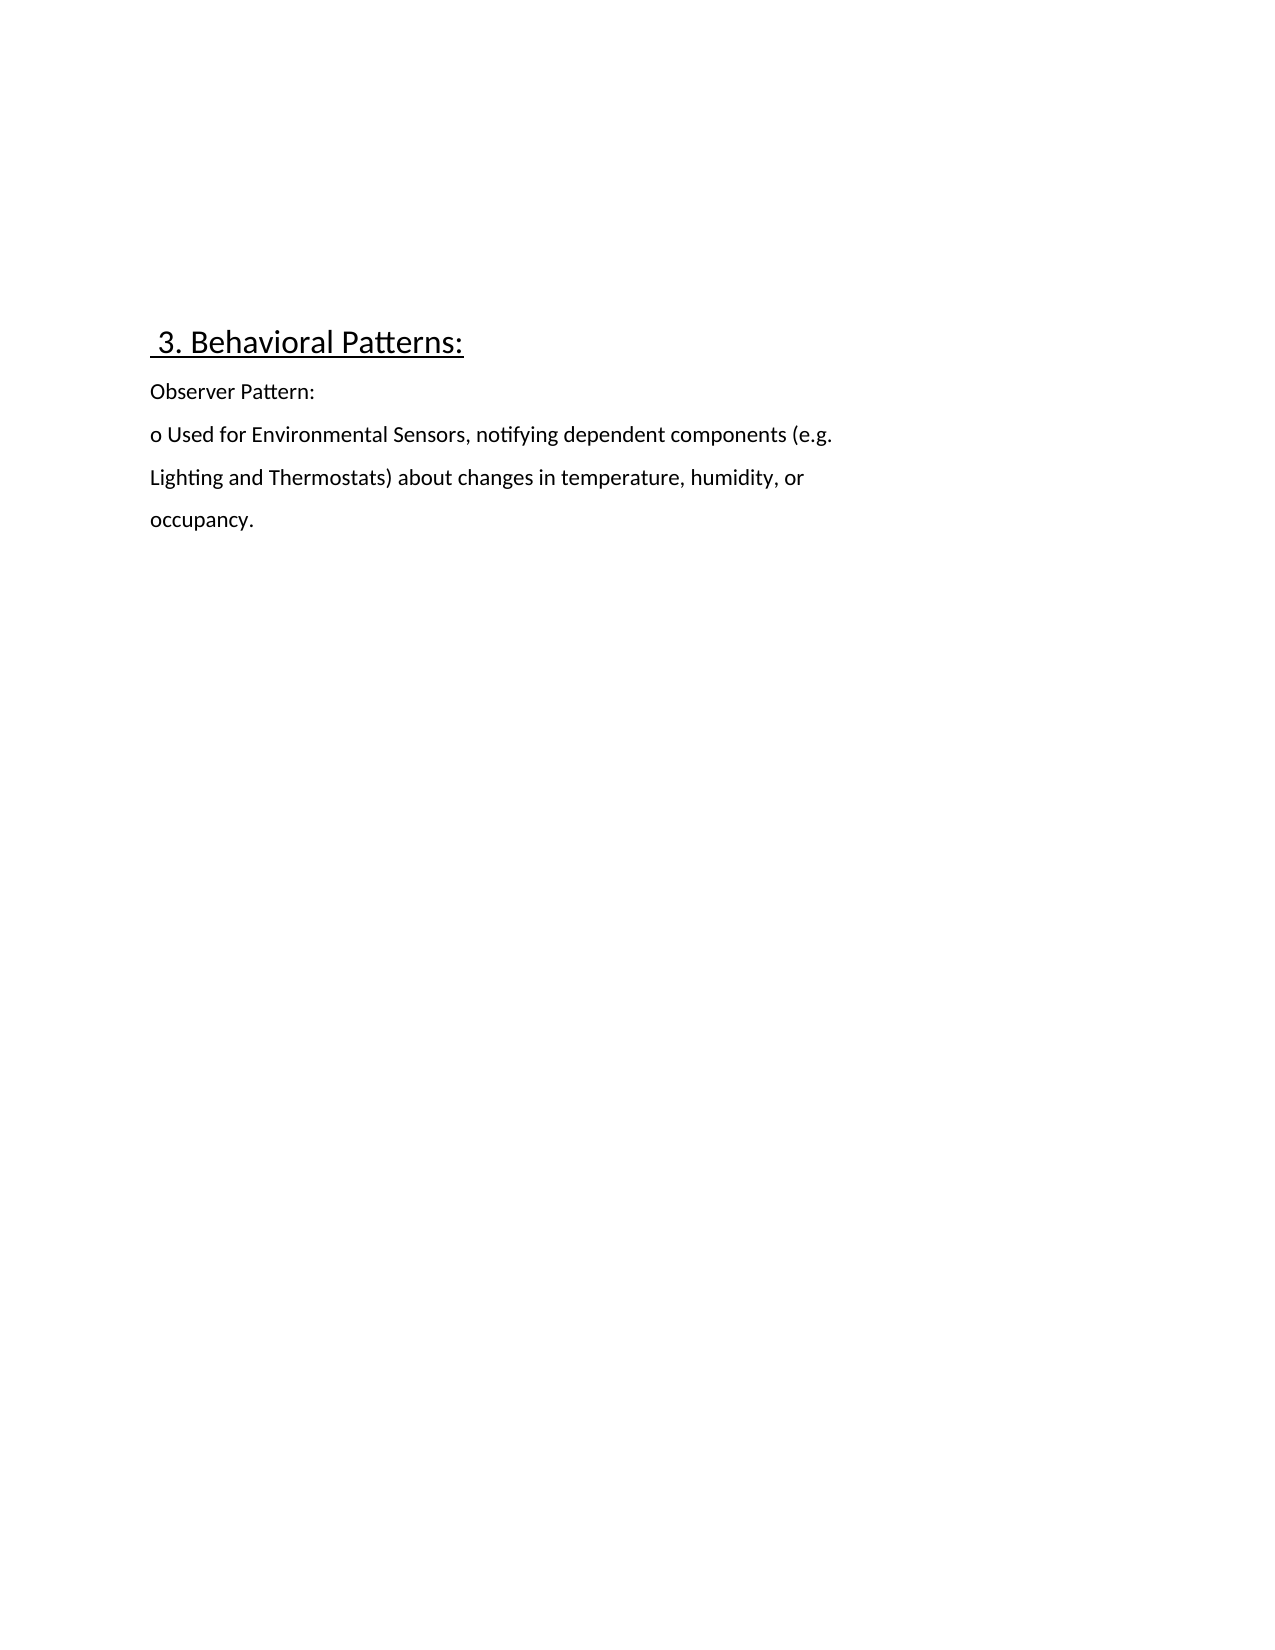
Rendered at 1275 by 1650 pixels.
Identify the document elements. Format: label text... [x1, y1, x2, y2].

text occupancy. [150, 505, 1125, 533]
text 3. Behavioral Patterns: [150, 321, 1125, 362]
text Lighting and Thermostats) about changes in temperature, humidity, or [150, 463, 1125, 491]
text Observer Pattern: [150, 377, 1125, 405]
text o Used for Environmental Sensors, notifying dependent components (e.g. [150, 420, 1125, 448]
